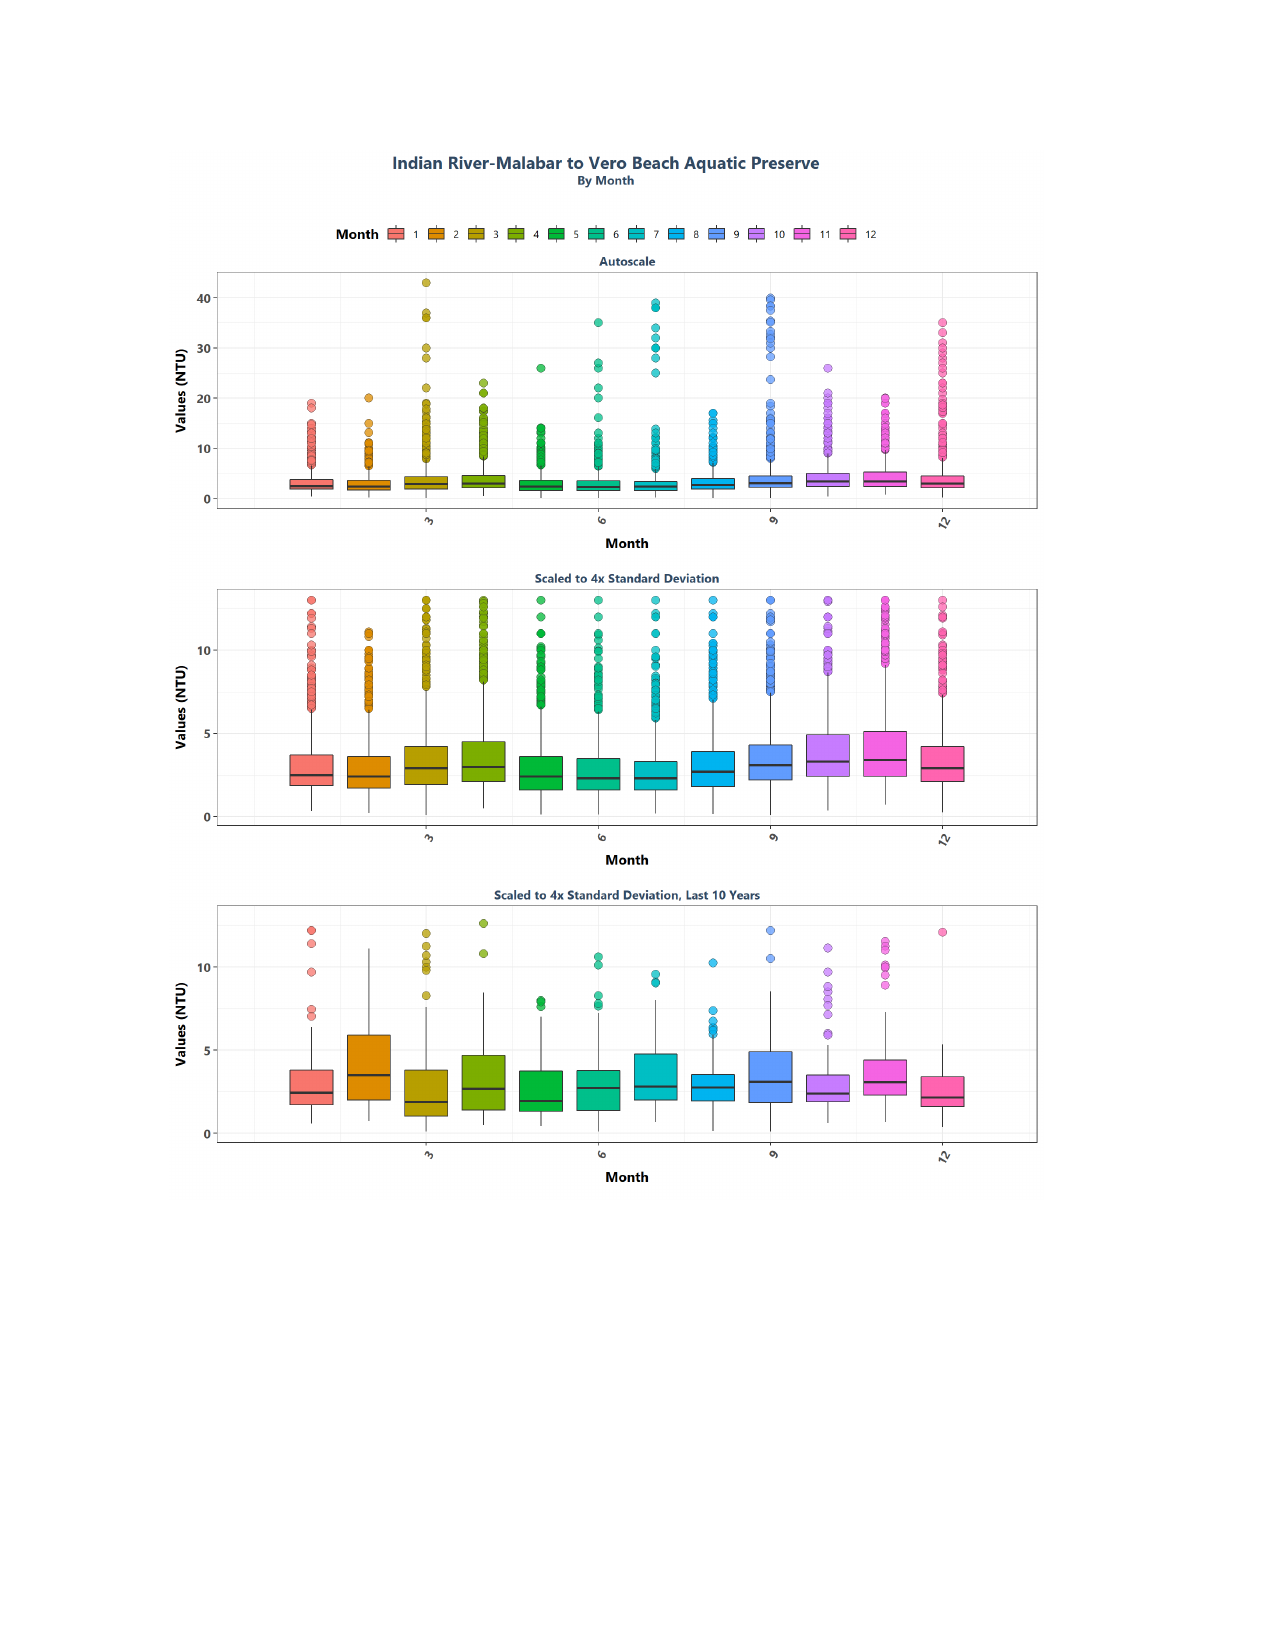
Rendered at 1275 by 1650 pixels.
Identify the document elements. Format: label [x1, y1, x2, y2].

picture [168, 150, 1044, 1200]
